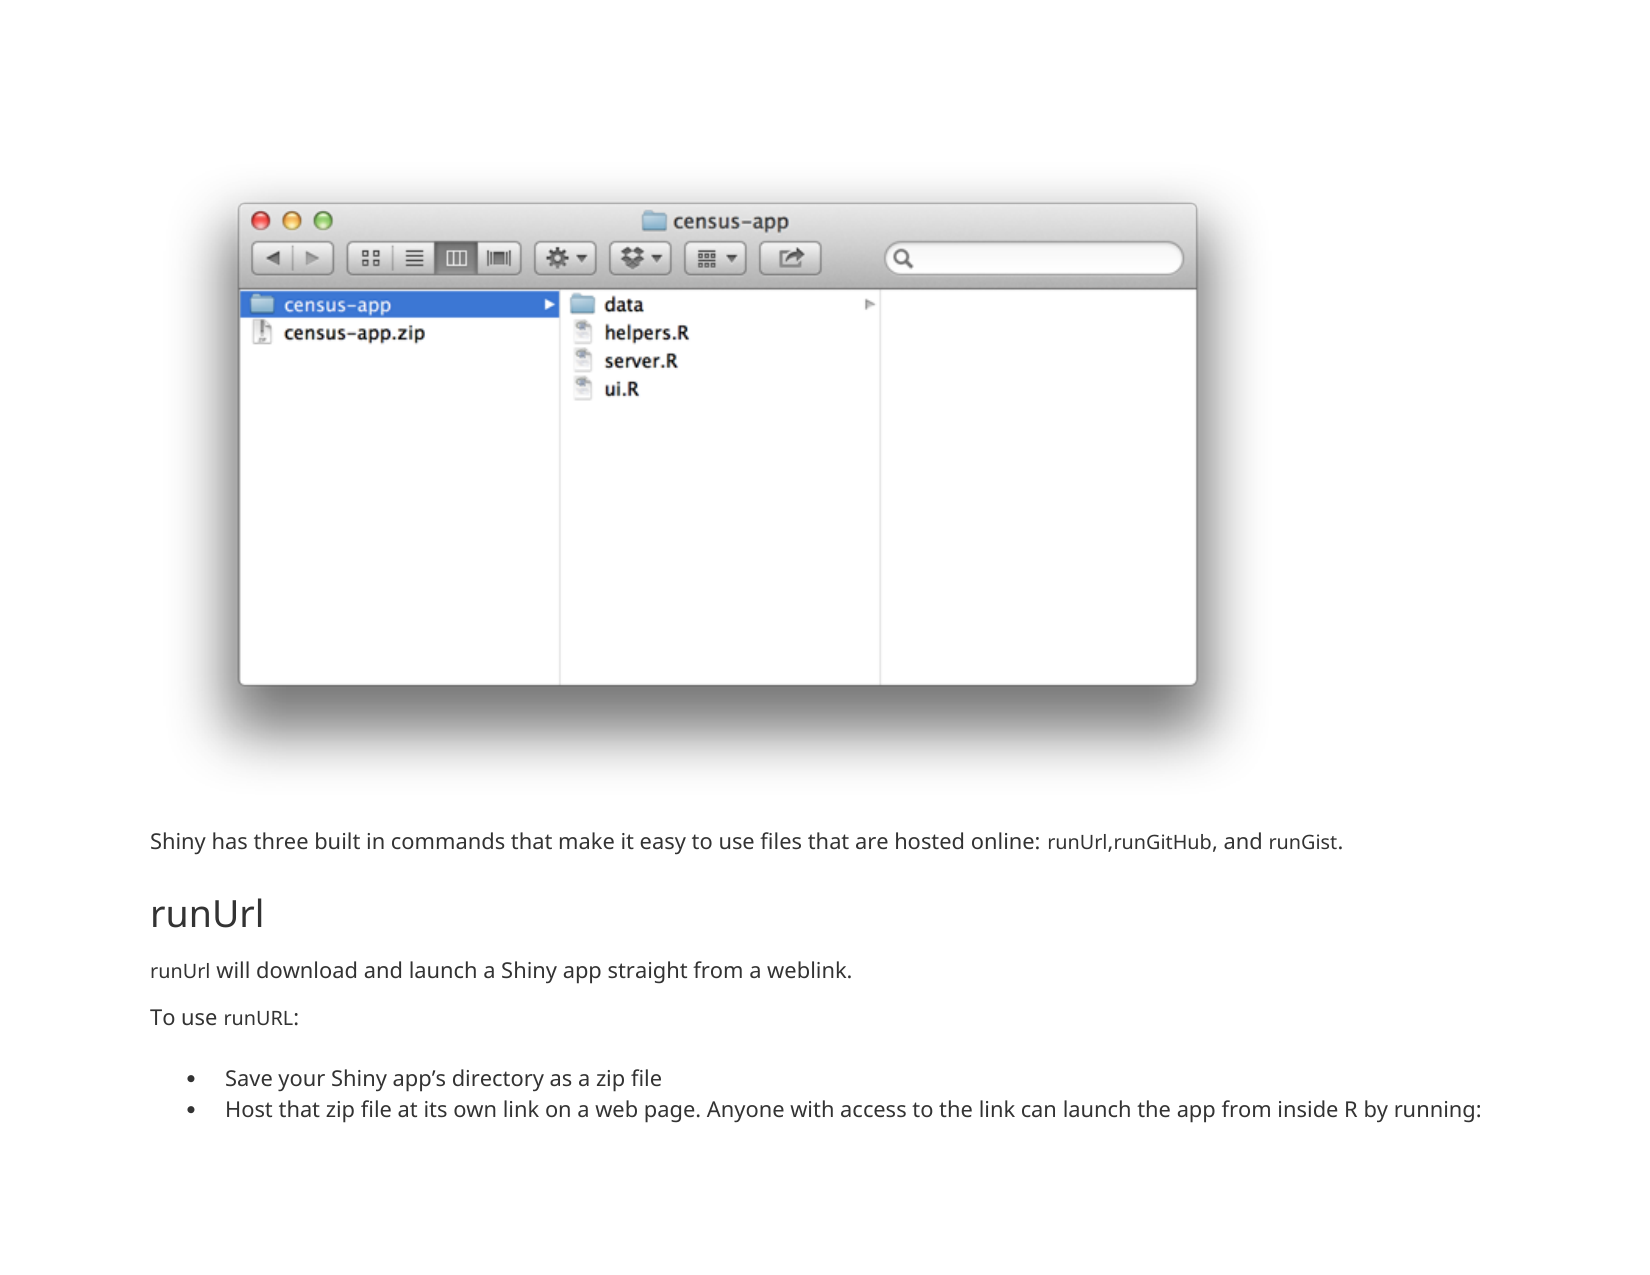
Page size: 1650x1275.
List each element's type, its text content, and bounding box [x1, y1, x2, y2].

text Shiny has three built in commands that make it easy to use files that are hosted online: runUrl,runGitHub, and runGist. [150, 824, 1500, 856]
picture [150, 150, 1286, 809]
list Host that zip file at its own link on a web page. Anyone with access to the link can launch the app from inside R by running: [187, 1092, 1500, 1123]
text To use runURL: [150, 1001, 1500, 1032]
list Save your Shiny app’s directory as a zip file [187, 1061, 1500, 1092]
text runUrl [150, 887, 1500, 938]
text runUrl will download and launch a Shiny app straight from a weblink. [150, 954, 1500, 985]
